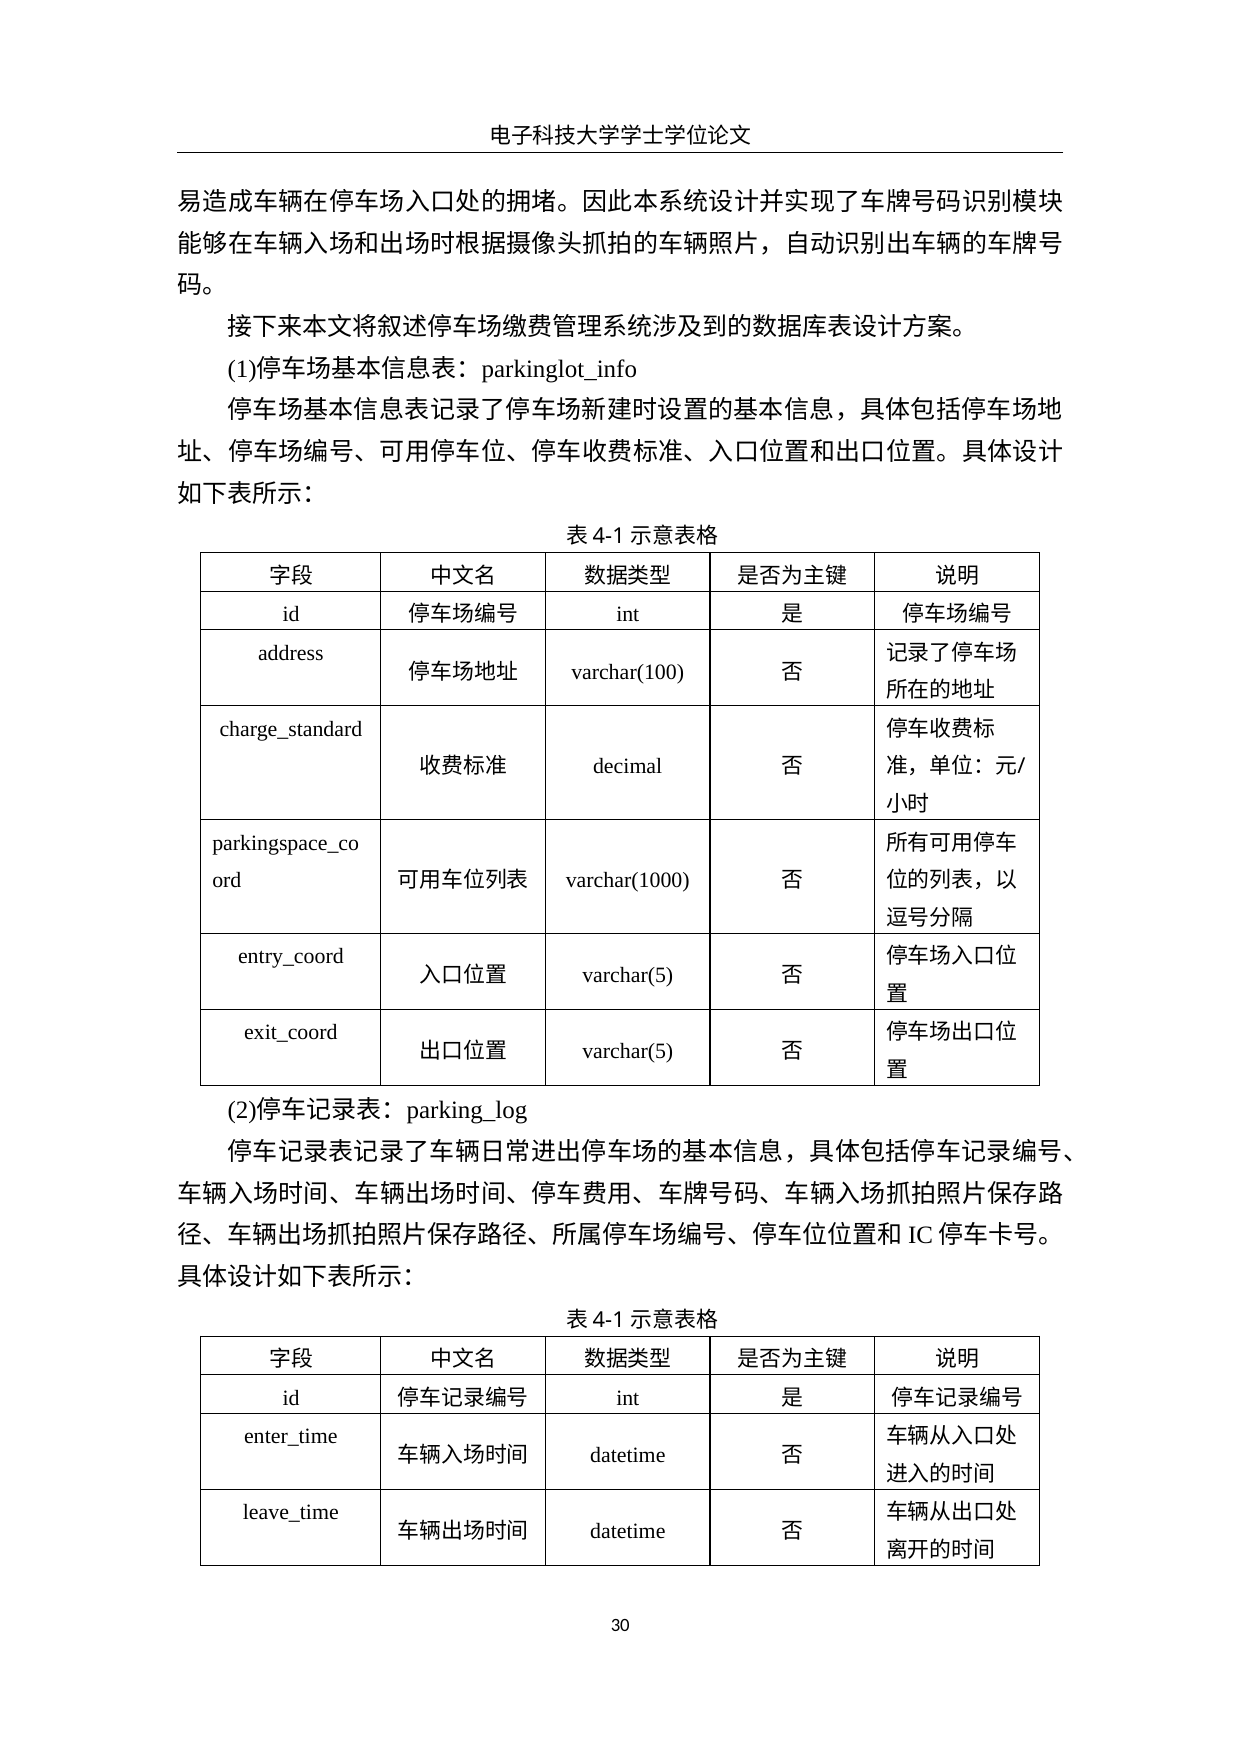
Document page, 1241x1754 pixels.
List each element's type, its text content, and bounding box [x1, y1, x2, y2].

table_cell int [546, 592, 709, 629]
table_cell 是 [711, 1375, 874, 1413]
table_cell datetime [546, 1414, 709, 1489]
table_cell 入口位置 [381, 934, 545, 1008]
table_cell id [201, 1375, 380, 1413]
table_header 是否为主键 [711, 1337, 874, 1374]
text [177, 177, 1063, 302]
table_cell 车辆从入口处进入的时间 [875, 1414, 1039, 1489]
text 停车记录表记录了车辆日常进出停车场的基本信息，具体包括停车记录编号、车辆入场时间、车辆出场时间、停车费用、车牌号码、车辆入场抓拍照片保存路径、车辆出场抓拍照片保存路径、所属停车场编号、停车位位置和IC停车卡号。具体设计如下表所示： [177, 1127, 1063, 1294]
table_header 中文名 [381, 1337, 545, 1374]
text 表4-1 示意表格 [177, 1294, 1063, 1336]
table_cell id [201, 592, 380, 629]
table_cell 是 [711, 592, 874, 629]
table_cell 车辆从出口处离开的时间 [875, 1490, 1039, 1565]
text (2)停车记录表：parking_log [177, 1086, 1063, 1127]
table_header 字段 [201, 553, 380, 591]
table_cell 停车场编号 [875, 592, 1039, 629]
table_cell address [201, 630, 380, 705]
table_cell enter_time [201, 1414, 380, 1489]
table_cell 否 [711, 934, 874, 1008]
table_header 是否为主键 [711, 553, 874, 591]
text 停车场基本信息表记录了停车场新建时设置的基本信息，具体包括停车场地址、停车场编号、可用停车位、停车收费标准、入口位置和出口位置。具体设计如下表所示： [177, 386, 1063, 511]
table_cell 所有可用停车位的列表，以逗号分隔 [875, 820, 1039, 932]
table_cell datetime [546, 1490, 709, 1565]
text (1)停车场基本信息表：parkinglot_info [177, 344, 1063, 386]
table_header 说明 [875, 1337, 1039, 1374]
table_cell 否 [711, 1414, 874, 1489]
table_cell 否 [711, 1010, 874, 1084]
table_header 数据类型 [546, 553, 709, 591]
table_header 数据类型 [546, 1337, 709, 1374]
table_cell 出口位置 [381, 1010, 545, 1084]
table_cell 可用车位列表 [381, 820, 545, 932]
table_cell 车辆出场时间 [381, 1490, 545, 1565]
table_cell parkingspace_coord [201, 820, 380, 932]
table_cell 停车记录编号 [875, 1375, 1039, 1413]
table_cell 否 [711, 1490, 874, 1565]
table_cell exit_coord [201, 1010, 380, 1084]
table_cell varchar(100) [546, 630, 709, 705]
text 表4-1 示意表格 [177, 511, 1063, 552]
table_cell entry_coord [201, 934, 380, 1008]
table_cell 停车场出口位置 [875, 1010, 1039, 1084]
table_cell 记录了停车场所在的地址 [875, 630, 1039, 705]
table_cell 否 [711, 820, 874, 932]
table_cell varchar(1000) [546, 820, 709, 932]
table_cell 车辆入场时间 [381, 1414, 545, 1489]
table_cell varchar(5) [546, 1010, 709, 1084]
table_cell int [546, 1375, 709, 1413]
text 接下来本文将叙述停车场缴费管理系统涉及到的数据库表设计方案。 [177, 302, 1063, 344]
table_cell 收费标准 [381, 706, 545, 819]
table_cell leave_time [201, 1490, 380, 1565]
table_cell 停车场入口位置 [875, 934, 1039, 1008]
table_cell varchar(5) [546, 934, 709, 1008]
table_cell 停车记录编号 [381, 1375, 545, 1413]
table_cell 否 [711, 630, 874, 705]
table_cell 停车场地址 [381, 630, 545, 705]
table_header 说明 [875, 553, 1039, 591]
table_cell 否 [711, 706, 874, 819]
table_cell charge_standard [201, 706, 380, 819]
table_cell 停车收费标准，单位：元/小时 [875, 706, 1039, 819]
table_header 中文名 [381, 553, 545, 591]
table_header 字段 [201, 1337, 380, 1374]
table_cell decimal [546, 706, 709, 819]
table_cell 停车场编号 [381, 592, 545, 629]
